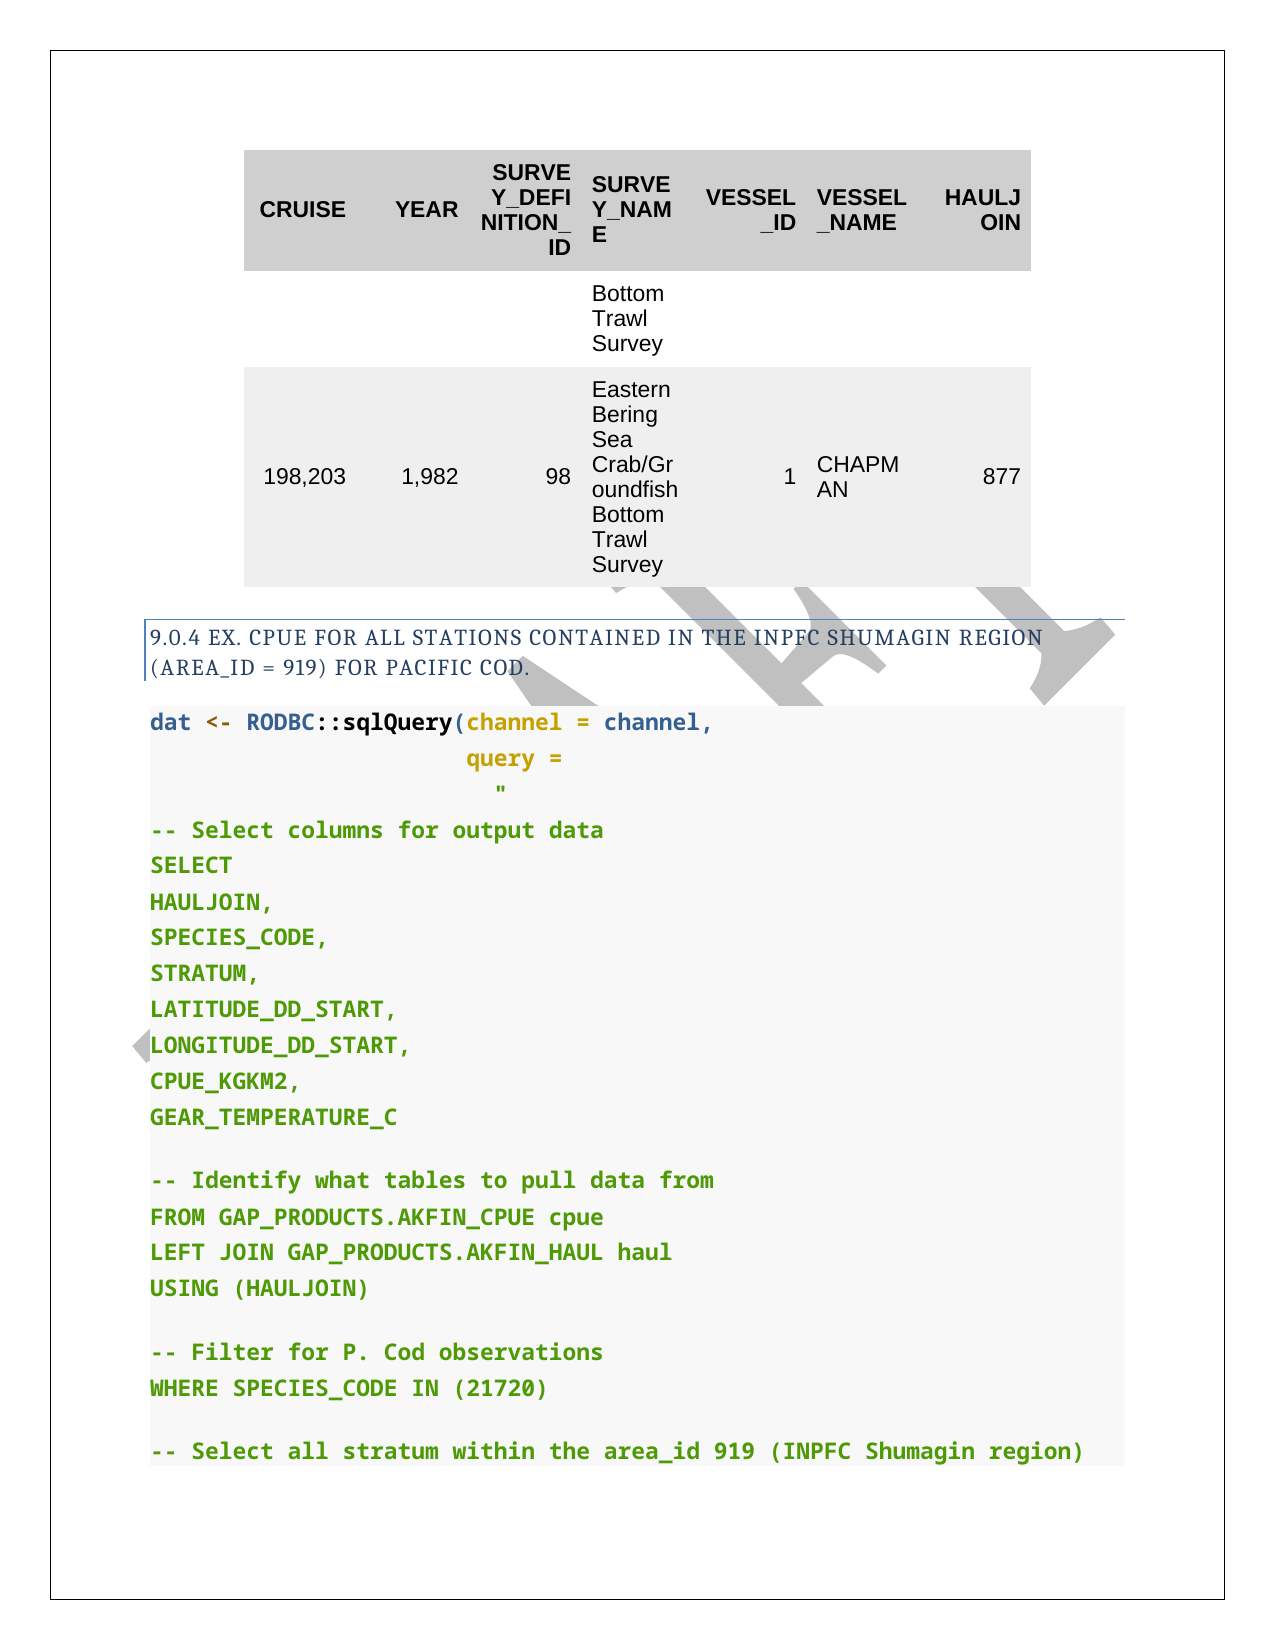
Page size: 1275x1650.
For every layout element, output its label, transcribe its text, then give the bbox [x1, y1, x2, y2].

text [150, 706, 1125, 1466]
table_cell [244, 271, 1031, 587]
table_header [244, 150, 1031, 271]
subtitle 9.0.4 Ex. CPUE for all stations contained in the INPFC Shumagin region (AREA_ID = 919) for Pacific cod. [146, 620, 1125, 681]
